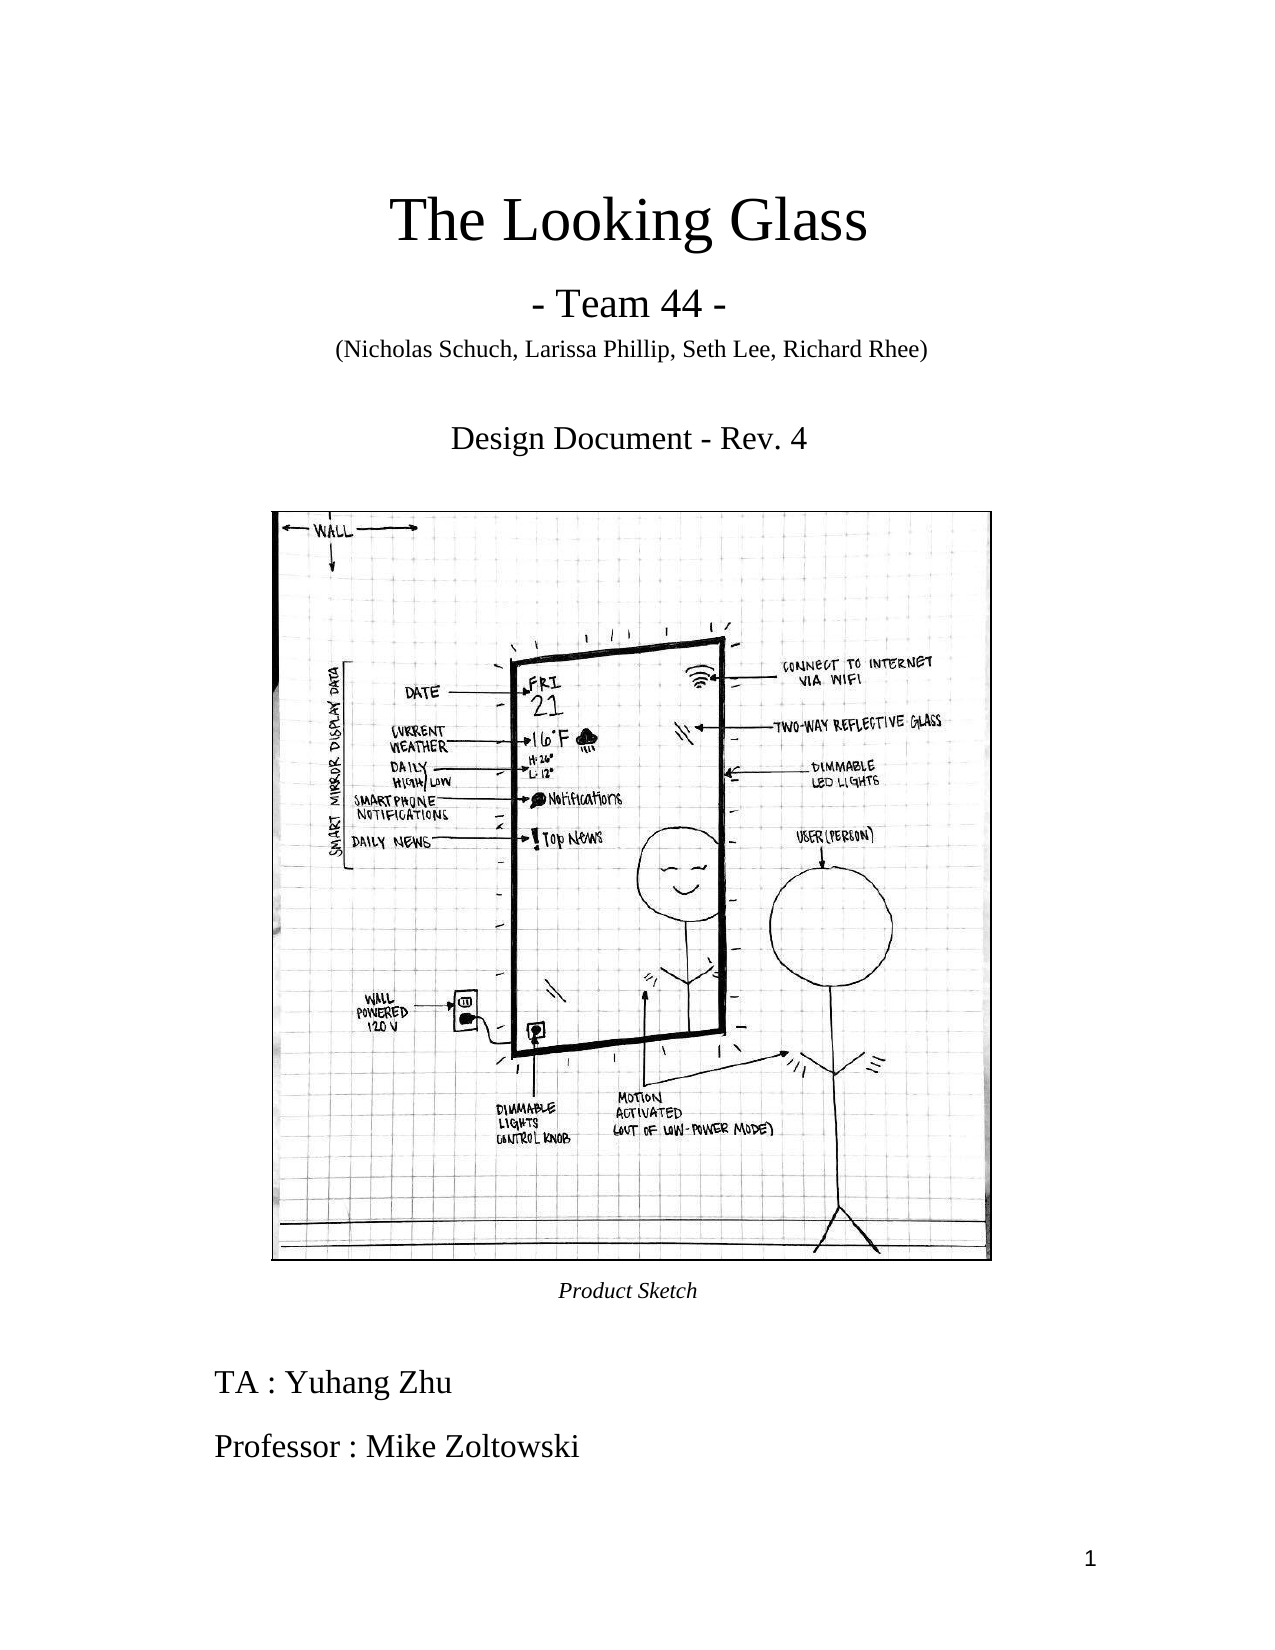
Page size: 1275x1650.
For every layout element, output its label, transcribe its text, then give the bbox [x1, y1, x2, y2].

picture [273, 512, 990, 1259]
text TA : Yuhang Zhu [214, 1362, 1097, 1400]
text (Nicholas Schuch, Larissa Phillip, Seth Lee, Richard Rhee) [166, 334, 1097, 362]
text - Team 44 - [300, 279, 958, 327]
text Product Sketch [300, 1277, 958, 1303]
text The Looking Glass [300, 182, 958, 254]
text Design Document - Rev. 4 [300, 418, 958, 456]
text Professor : Mike Zoltowski [214, 1426, 1097, 1464]
